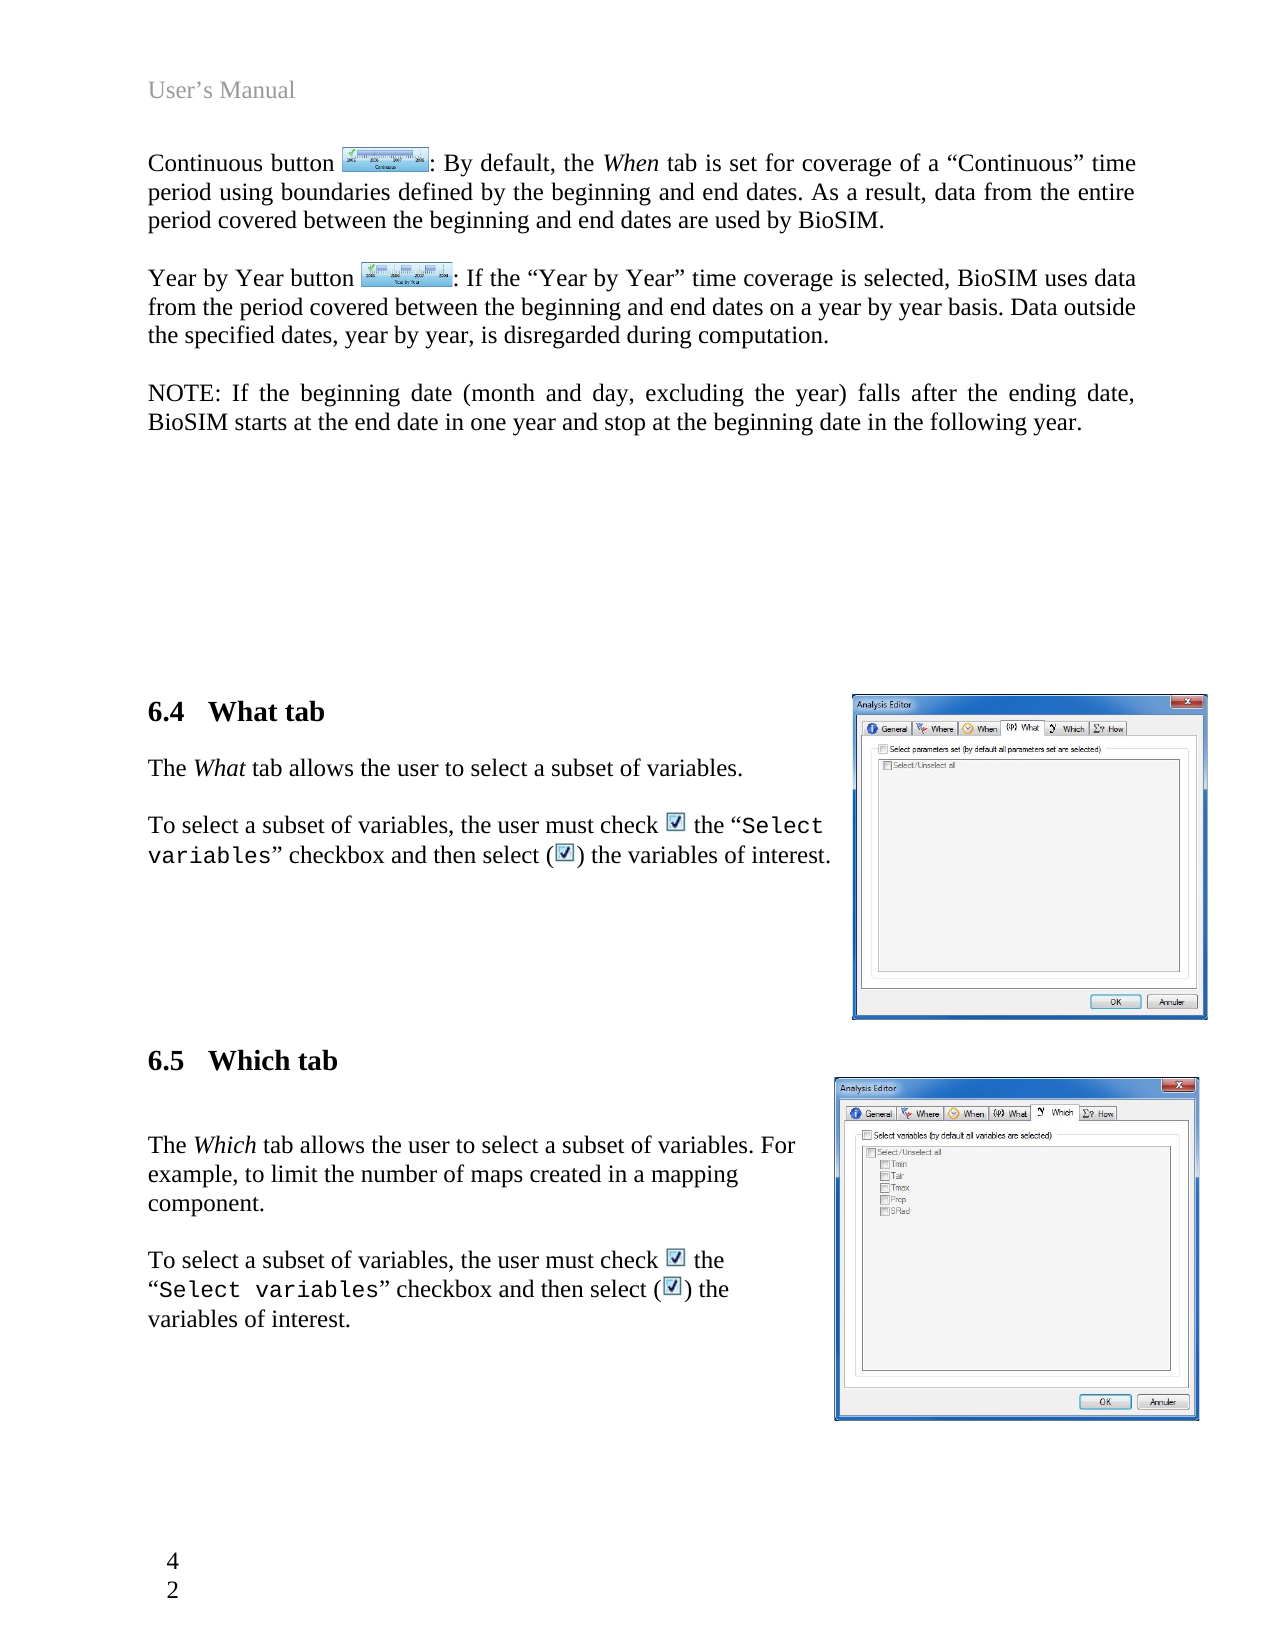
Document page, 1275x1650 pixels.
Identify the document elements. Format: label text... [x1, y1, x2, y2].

text Continuous button : By default, the When tab is set for coverage of a “Continuous” time period using boundaries defined by the beginning and end dates. As a result, data from the entire period covered between the beginning and end dates are used by BioSIM. [148, 148, 1137, 234]
picture [342, 147, 429, 172]
text To select a subset of variables, the user must check the “Select variables” checkbox and then select () the variables of interest. [148, 810, 852, 871]
text Year by Year button : If the “Year by Year” time coverage is selected, BioSIM uses data from the period covered between the beginning and end dates on a year by year basis. Data outside the specified dates, year by year, is disregarded during computation. [148, 263, 1137, 349]
picture [664, 1246, 688, 1269]
subtitle What tab [148, 694, 852, 728]
picture [661, 1275, 684, 1298]
text To select a subset of variables, the user must check the “Select variables” checkbox and then select () the variables of interest. [148, 1245, 834, 1333]
picture [361, 262, 453, 287]
picture [664, 811, 688, 834]
text NOTE: If the beginning date (month and day, excluding the year) falls after the ending date, BioSIM starts at the end date in one year and stop at the beginning date in the following year. [148, 378, 1137, 435]
text The Which tab allows the user to select a subset of variables. For example, to limit the number of maps created in a mapping component. [148, 1130, 834, 1217]
text The What tab allows the user to select a subset of variables. [148, 753, 852, 781]
picture [852, 694, 1208, 1020]
picture [553, 841, 577, 864]
subtitle Which tab [148, 1043, 1137, 1077]
picture [834, 1077, 1200, 1421]
